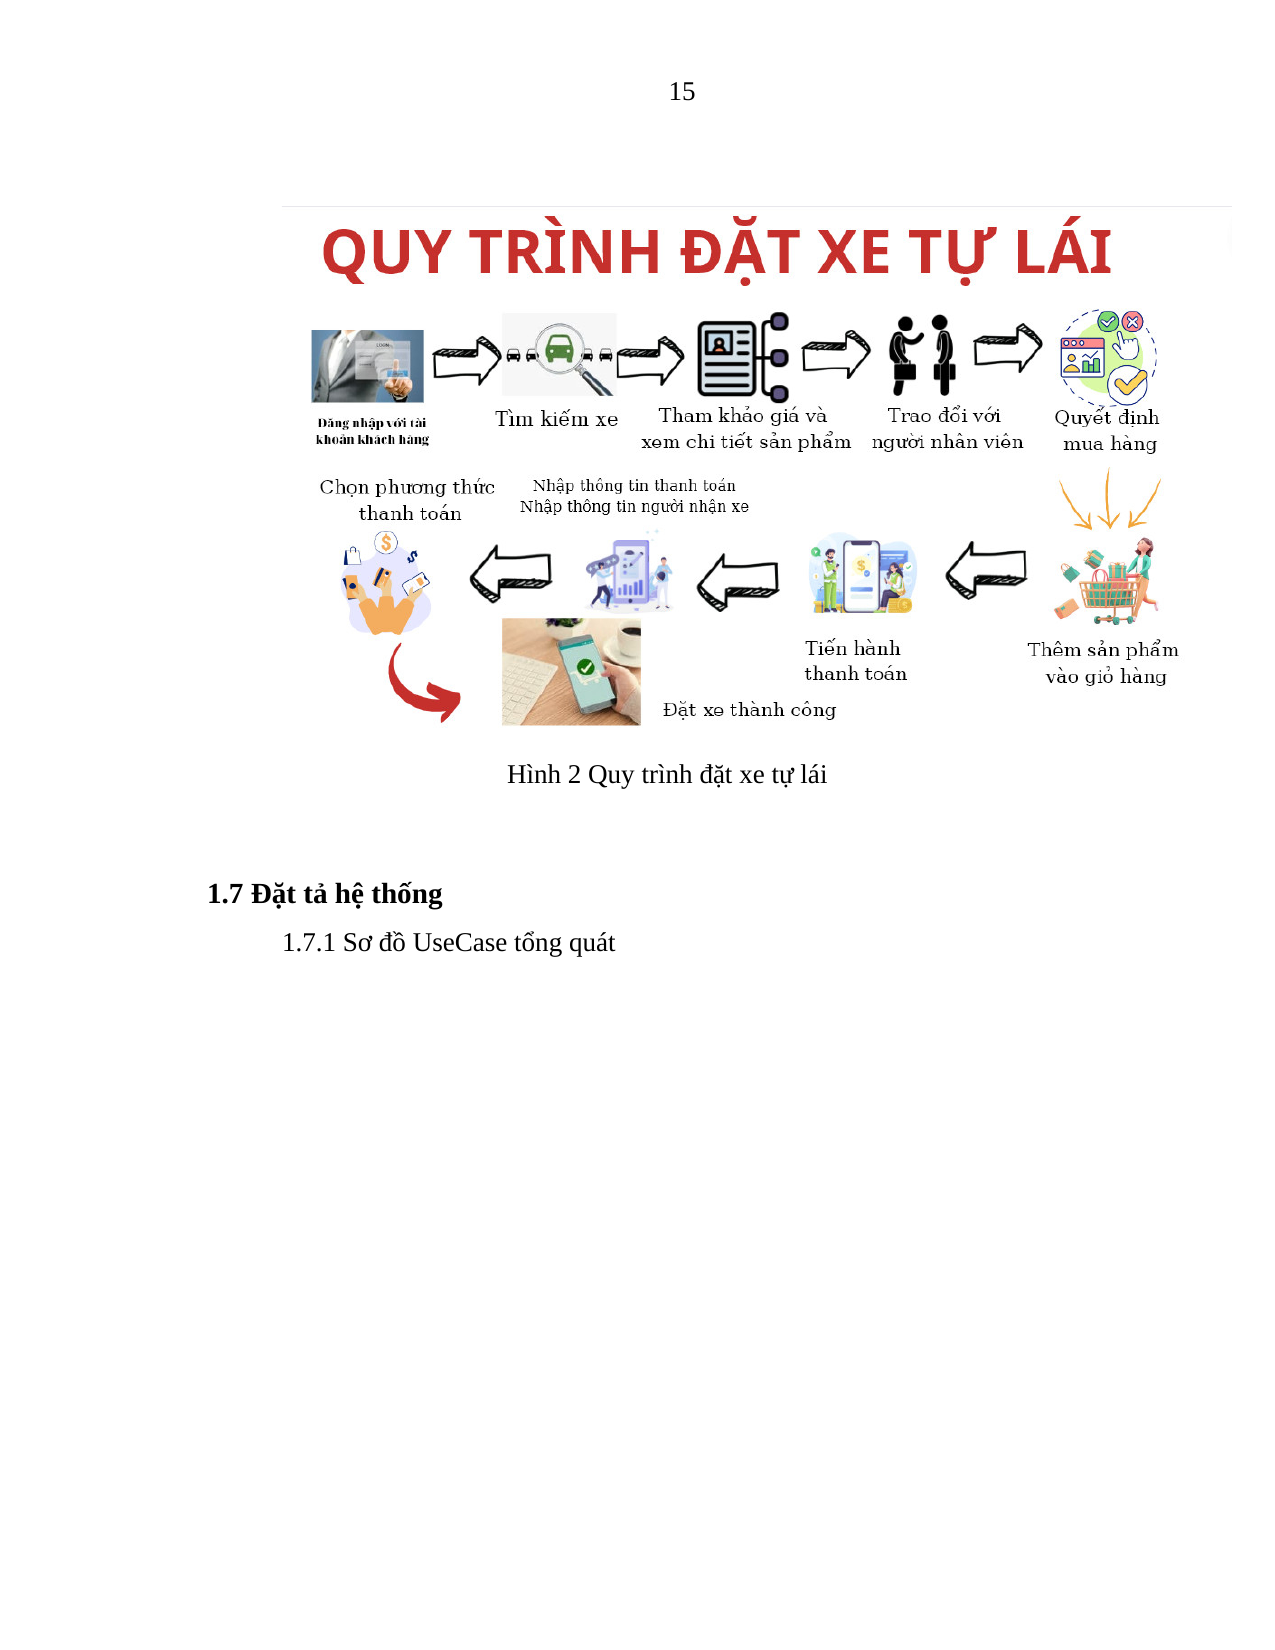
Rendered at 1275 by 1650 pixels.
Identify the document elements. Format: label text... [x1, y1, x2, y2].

picture [281, 206, 1232, 742]
text 1.7 Đặt tả hệ thống [207, 876, 1157, 909]
text 1.7.1 Sơ đồ UseCase tổng quát [207, 926, 1157, 957]
